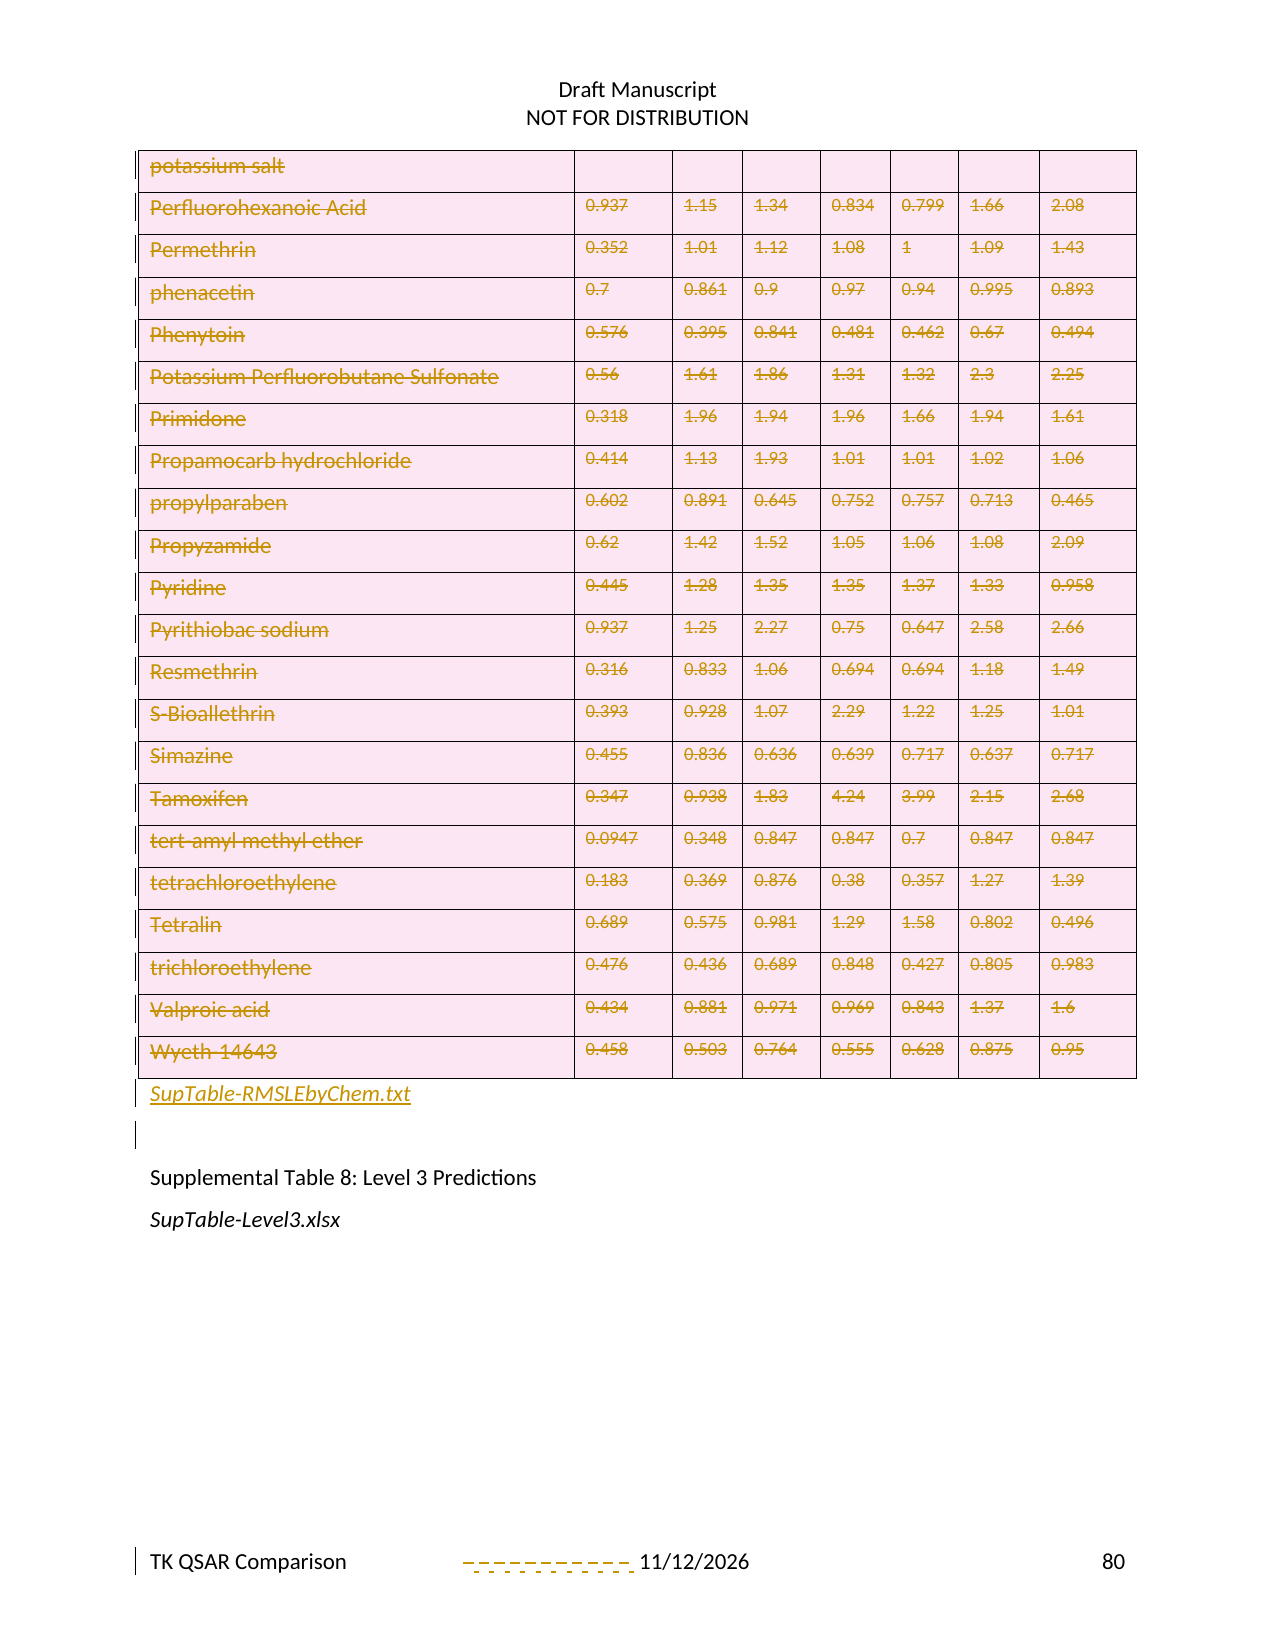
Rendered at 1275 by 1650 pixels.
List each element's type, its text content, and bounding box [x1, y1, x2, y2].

text Supplemental Table 8: Level 3 Predictions [150, 1163, 1125, 1191]
text SupTable-Level3.xlsx [150, 1205, 1125, 1233]
